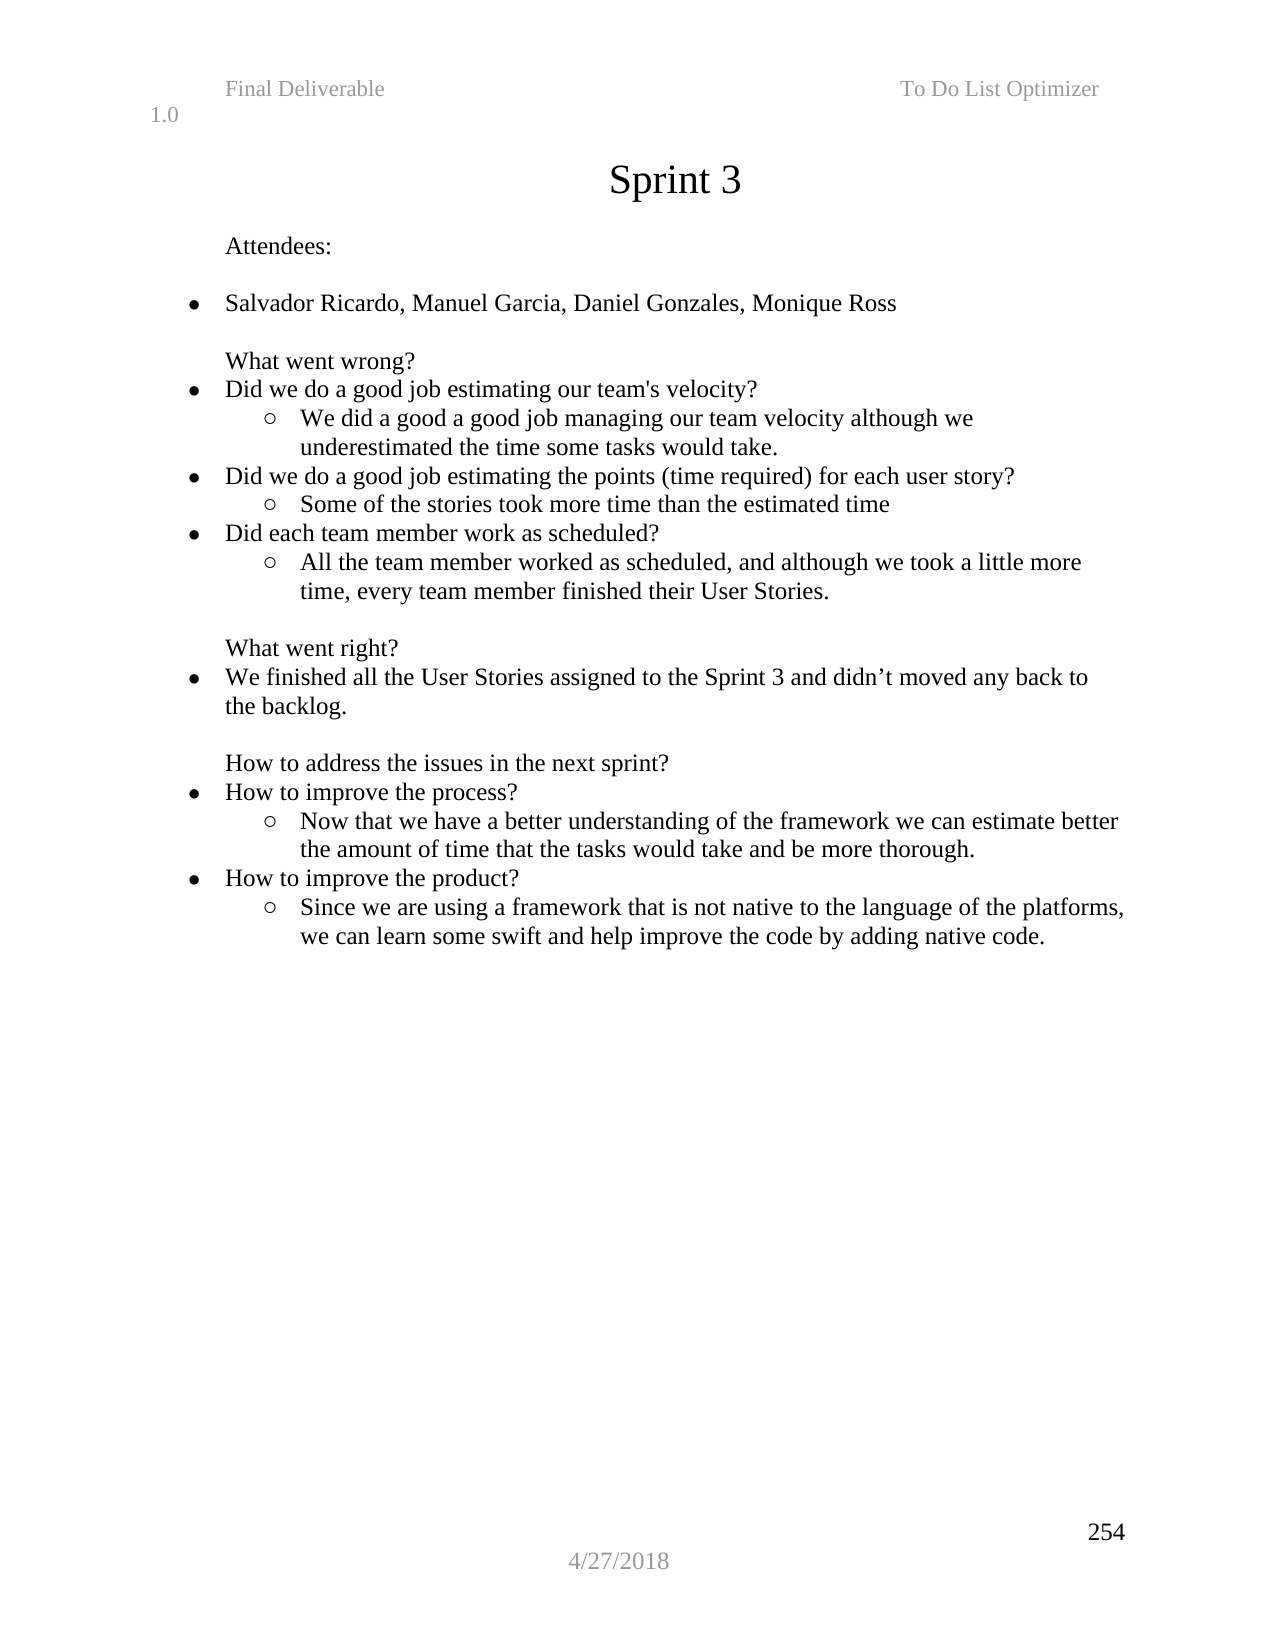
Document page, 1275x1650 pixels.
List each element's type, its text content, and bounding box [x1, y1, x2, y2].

list Did each team member work as scheduled? [187, 518, 1125, 547]
list Some of the stories took more time than the estimated time [262, 489, 1125, 518]
list We did a good a good job managing our team velocity although we underestimated the time some tasks would take. [262, 403, 1125, 461]
list Since we are using a framework that is not native to the language of the platforms, we can learn some swift and help improve the code by adding native code. [262, 892, 1125, 949]
text What went right? [150, 633, 1125, 662]
subtitle Sprint 3 [150, 154, 1125, 202]
list We finished all the User Stories assigned to the Sprint 3 and didn’t moved any back to the backlog. [187, 662, 1125, 719]
list How to improve the process? [187, 777, 1125, 806]
text What went wrong? [150, 346, 1125, 374]
list How to improve the product? [187, 863, 1125, 892]
list Salvador Ricardo, Manuel Garcia, Daniel Gonzales, Monique Ross [187, 288, 1125, 317]
text Attendees: [150, 231, 1125, 259]
list Did we do a good job estimating the points (time required) for each user story? [187, 461, 1125, 489]
list All the team member worked as scheduled, and although we took a little more time, every team member finished their User Stories. [262, 547, 1125, 604]
list Did we do a good job estimating our team's velocity? [187, 374, 1125, 403]
list Now that we have a better understanding of the framework we can estimate better the amount of time that the tasks would take and be more thorough. [262, 806, 1125, 863]
text How to address the issues in the next sprint? [150, 748, 1125, 777]
